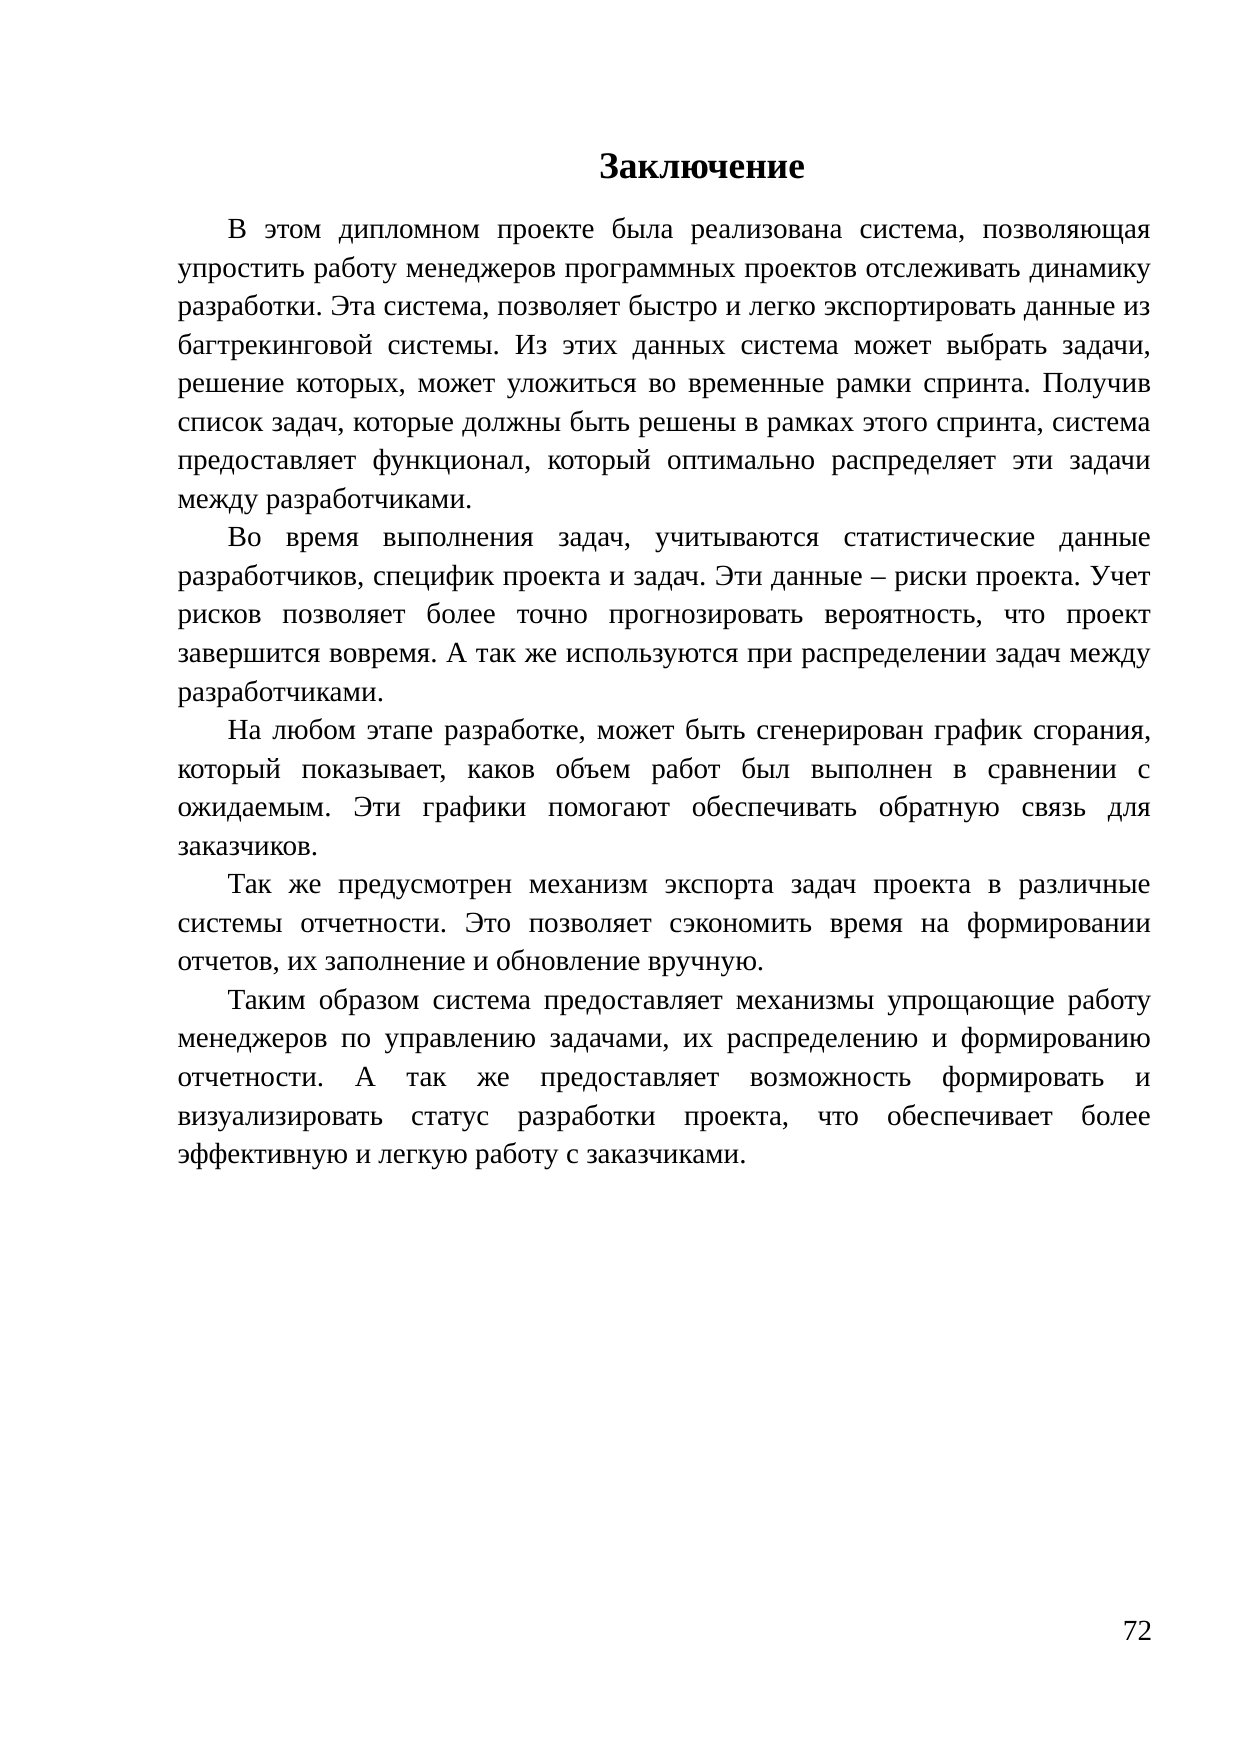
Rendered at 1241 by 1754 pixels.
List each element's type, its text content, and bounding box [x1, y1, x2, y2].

text Заключение [252, 143, 1152, 186]
text Так же предусмотрен механизм экспорта задач проекта в различные системы отчетности. Это позволяет сэкономить время на формировании отчетов, их заполнение и обновление вручную. [177, 866, 1152, 977]
text В этом дипломном проекте была реализована система, позволяющая упростить работу менеджеров программных проектов отслеживать динамику разработки. Эта система, позволяет быстро и легко экспортировать данные из багтрекинговой системы. Из этих данных система может выбрать задачи, решение которых, может уложиться во временные рамки спринта. Получив список задач, которые должны быть решены в рамках этого спринта, система предоставляет функционал, который оптимально распределяет эти задачи между разработчиками. [177, 211, 1152, 514]
text Таким образом система предоставляет механизмы упрощающие работу менеджеров по управлению задачами, их распределению и формированию отчетности. А так же предоставляет возможность формировать и визуализировать статус разработки проекта, что обеспечивает более эффективную и легкую работу с заказчиками. [177, 982, 1152, 1170]
text Во время выполнения задач, учитываются статистические данные разработчиков, специфик проекта и задач. Эти данные – риски проекта. Учет рисков позволяет более точно прогнозировать вероятность, что проект завершится вовремя. А так же используются при распределении задач между разработчиками. [177, 519, 1152, 707]
text На любом этапе разработке, может быть сгенерирован график сгорания, который показывает, каков объем работ был выполнен в сравнении с ожидаемым. Эти графики помогают обеспечивать обратную связь для заказчиков. [177, 712, 1152, 861]
